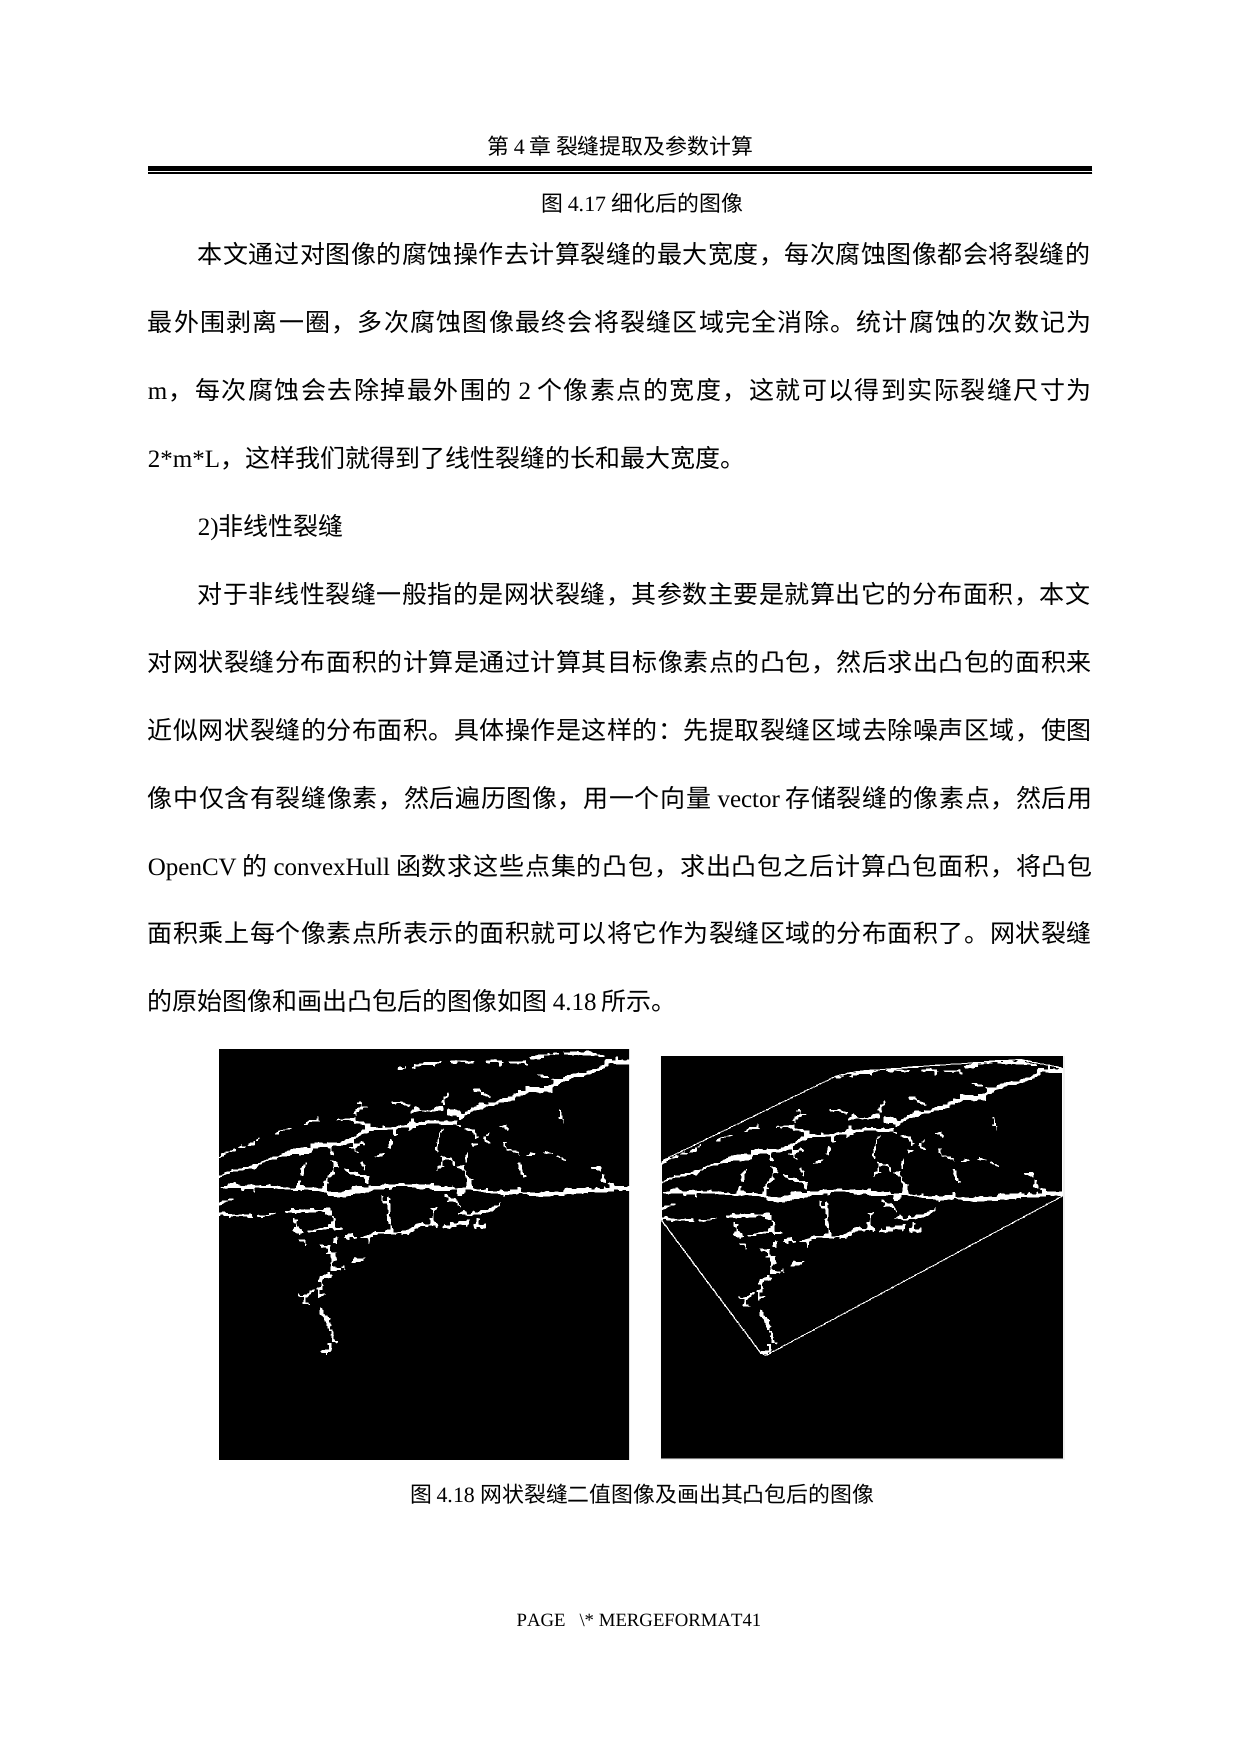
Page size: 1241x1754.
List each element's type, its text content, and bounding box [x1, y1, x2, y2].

text 2)非线性裂缝 [148, 491, 1092, 558]
text 对于非线性裂缝一般指的是网状裂缝，其参数主要是就算出它的分布面积，本文对网状裂缝分布面积的计算是通过计算其目标像素点的凸包，然后求出凸包的面积来近似网状裂缝的分布面积。具体操作是这样的：先提取裂缝区域去除噪声区域，使图像中仅含有裂缝像素，然后遍历图像，用一个向量vector存储裂缝的像素点，然后用OpenCV的convexHull函数求这些点集的凸包，求出凸包之后计算凸包面积，将凸包面积乘上每个像素点所表示的面积就可以将它作为裂缝区域的分布面积了。网状裂缝的原始图像和画出凸包后的图像如图4.18所示。 [148, 558, 1092, 1034]
text 图4.18 网状裂缝二值图像及画出其凸包后的图像 [148, 1475, 1092, 1509]
picture [660, 1056, 1065, 1460]
text 本文通过对图像的腐蚀操作去计算裂缝的最大宽度，每次腐蚀图像都会将裂缝的最外围剥离一圈，多次腐蚀图像最终会将裂缝区域完全消除。统计腐蚀的次数记为m，每次腐蚀会去除掉最外围的2个像素点的宽度，这就可以得到实际裂缝尺寸为2*m*L，这样我们就得到了线性裂缝的长和最大宽度。 [148, 219, 1092, 491]
text 图4.17 细化后的图像 [148, 185, 1092, 219]
picture [219, 1049, 630, 1460]
